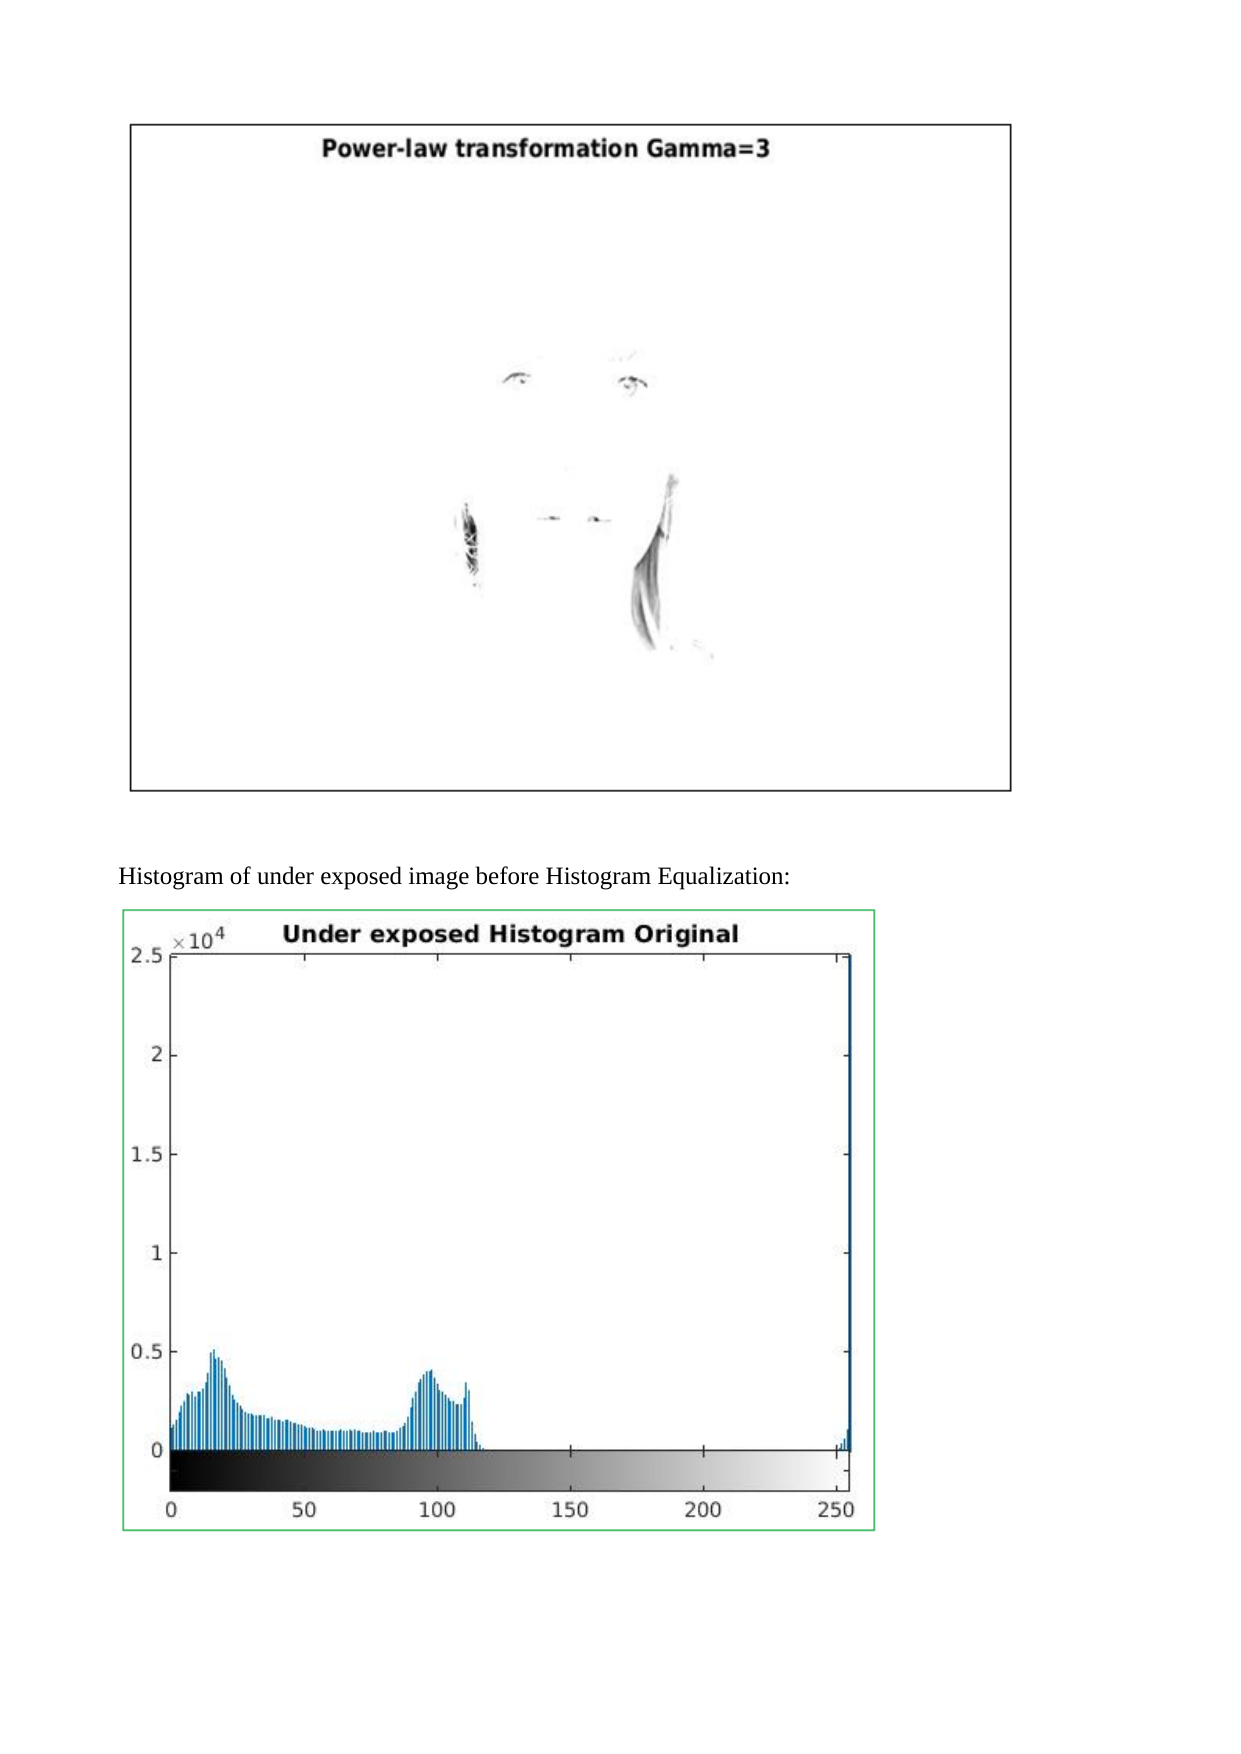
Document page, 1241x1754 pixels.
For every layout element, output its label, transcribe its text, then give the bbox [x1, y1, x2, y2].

picture [118, 909, 879, 1536]
text Histogram of under exposed image before Histogram Equalization: [118, 861, 1122, 890]
picture [127, 118, 1018, 795]
